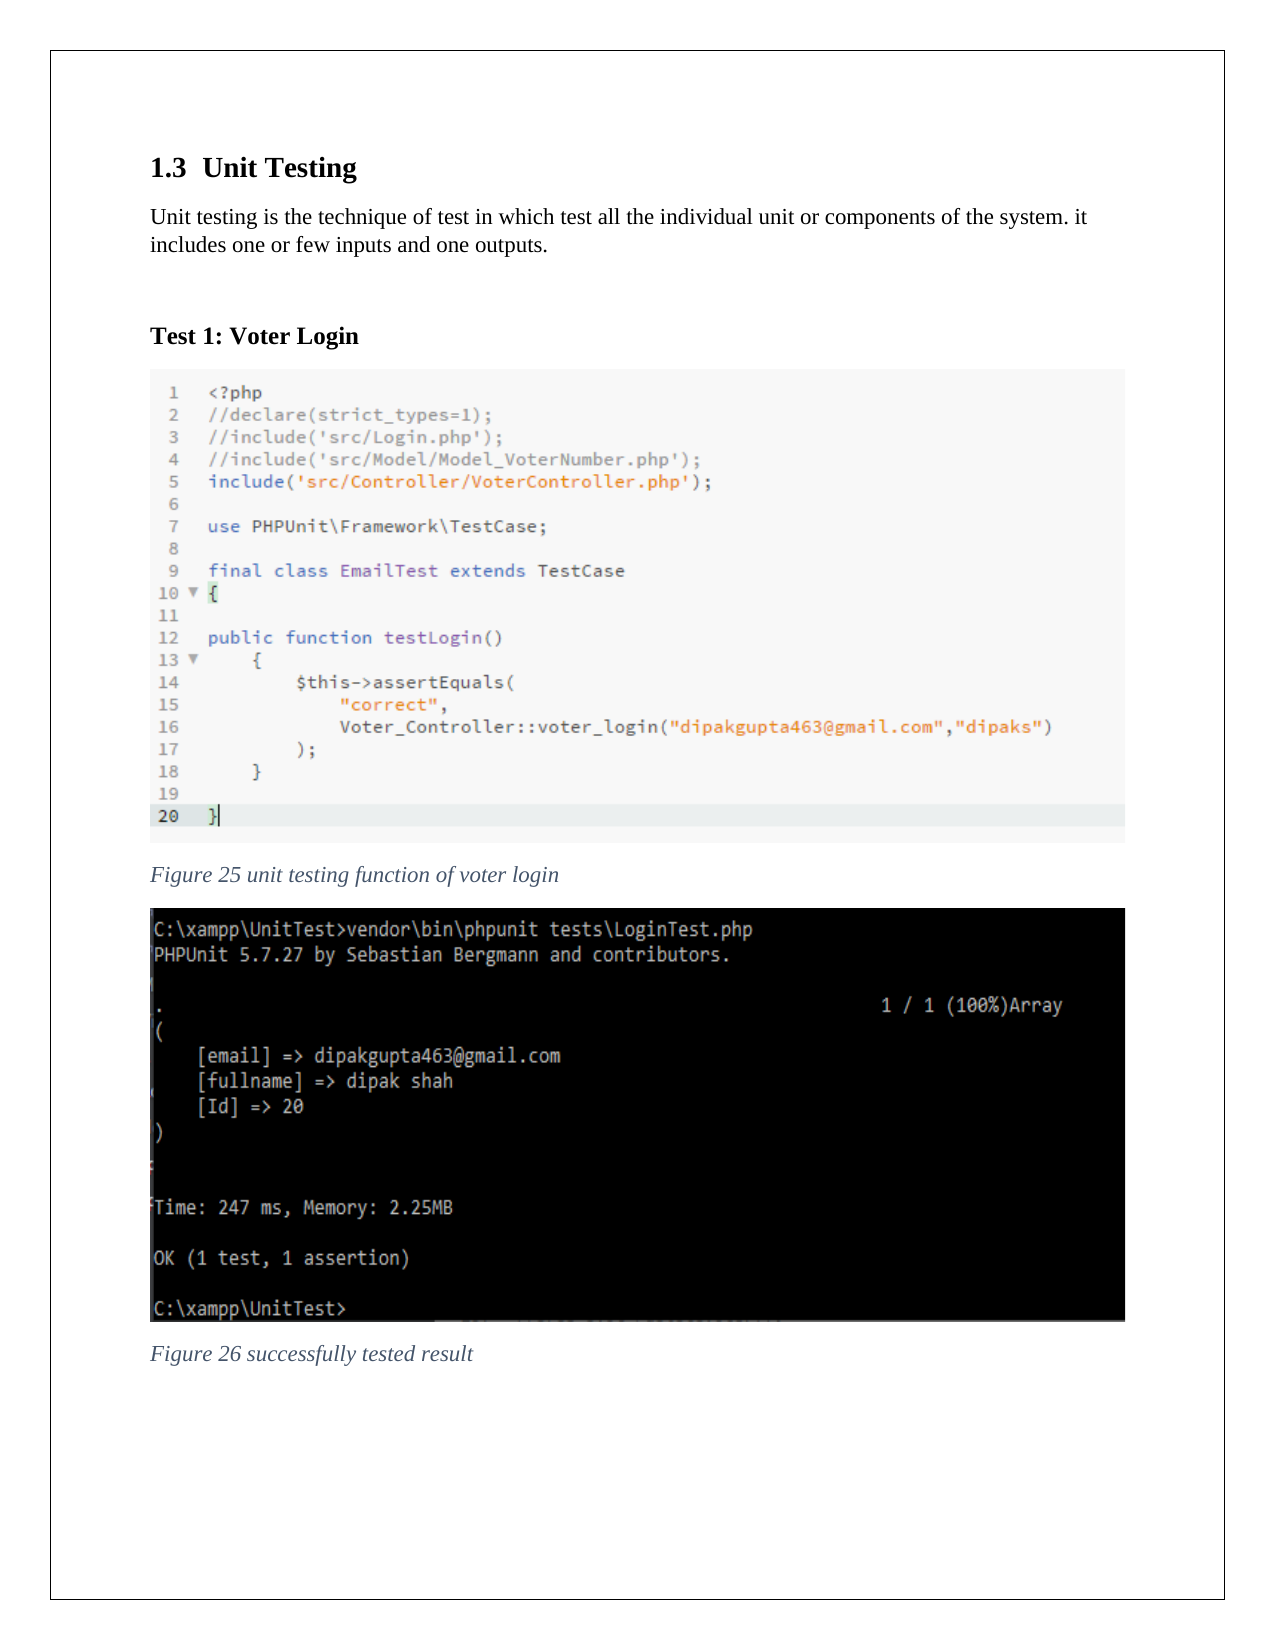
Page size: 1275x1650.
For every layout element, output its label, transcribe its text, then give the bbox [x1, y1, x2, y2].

text Test 1: Voter Login [150, 321, 1125, 350]
text Unit testing is the technique of test in which test all the individual unit or components of the system. it includes one or few inputs and one outputs. [150, 203, 1125, 258]
text Figure 26 successfully tested result [150, 1340, 1125, 1366]
picture [150, 908, 1125, 1322]
picture [150, 369, 1125, 843]
text Figure 25 unit testing function of voter login [150, 861, 1125, 888]
list Unit Testing [150, 150, 1125, 183]
